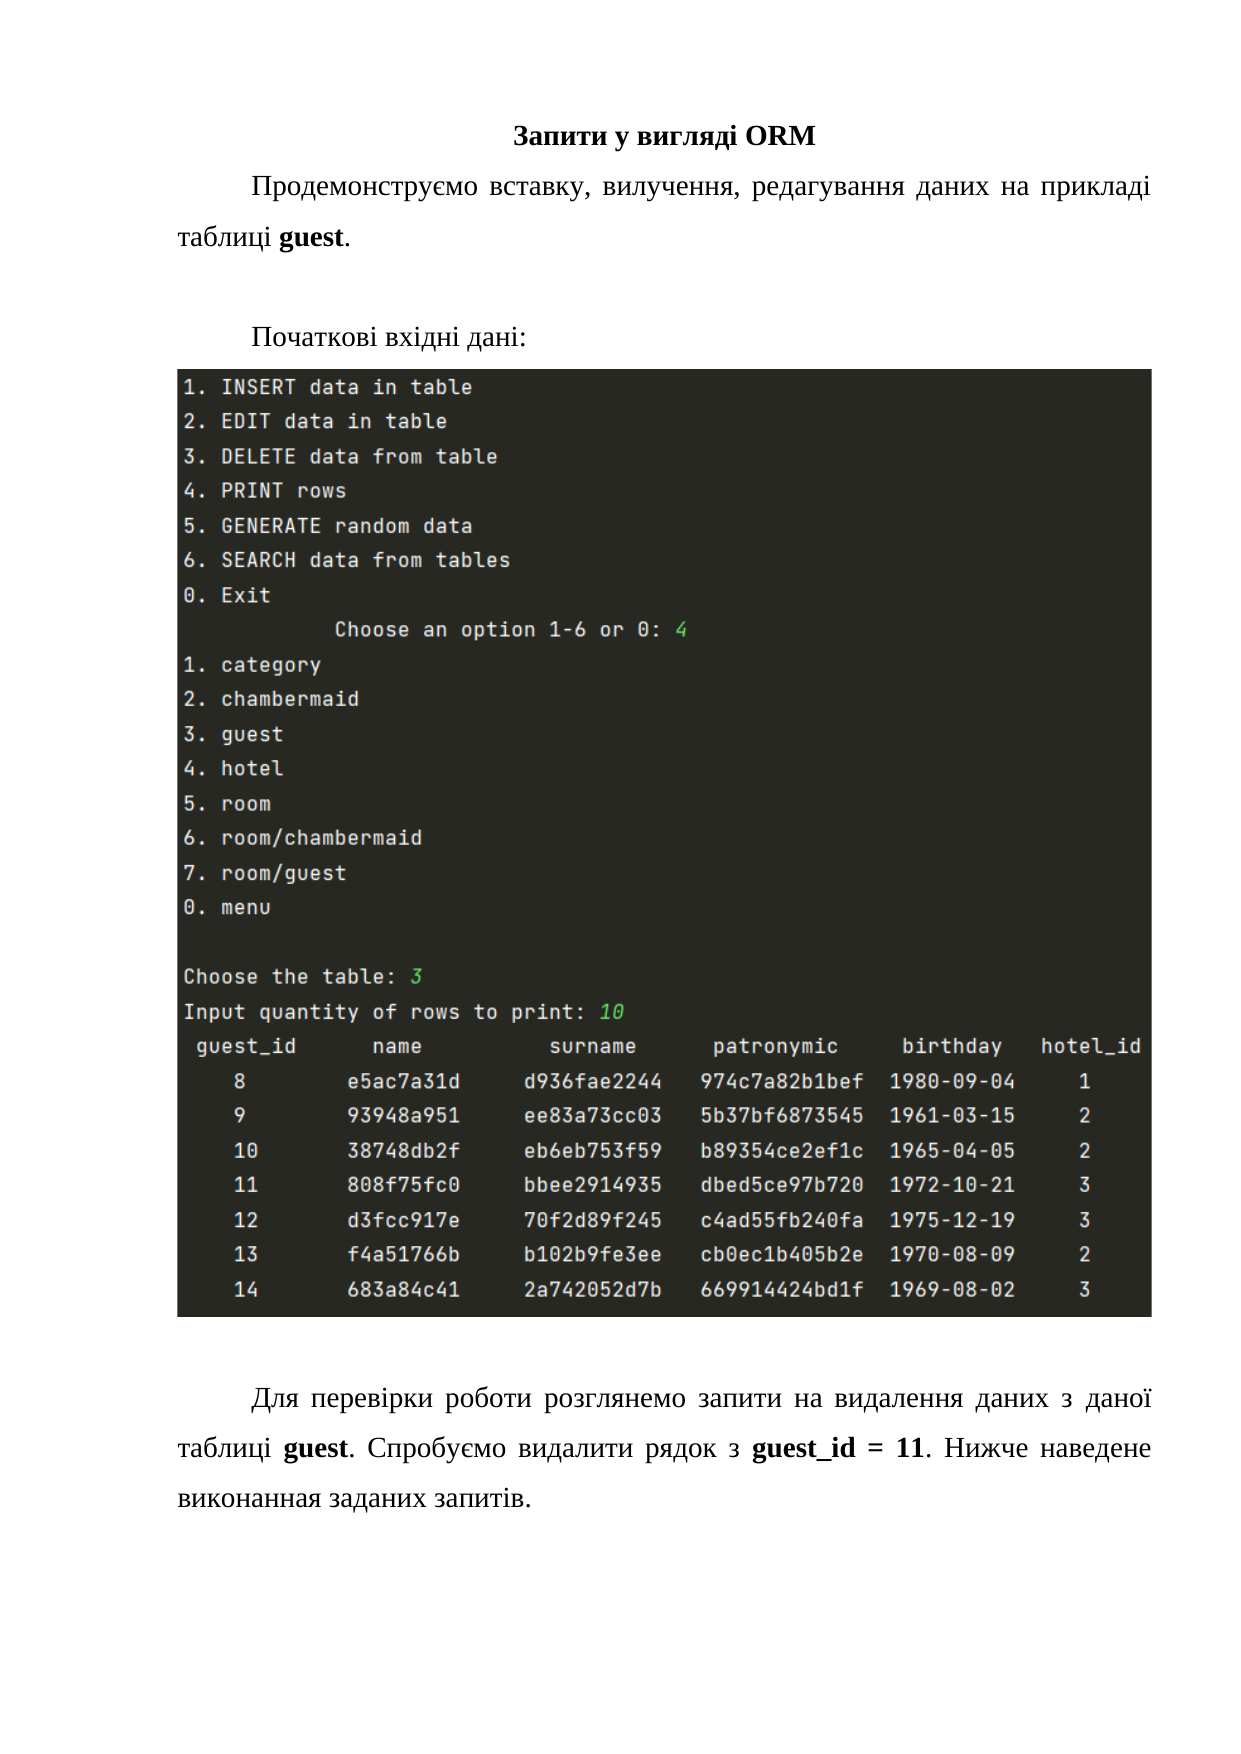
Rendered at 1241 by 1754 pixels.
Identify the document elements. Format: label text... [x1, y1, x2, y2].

text Початкові вхідні дані: [177, 319, 1152, 353]
text Для перевірки роботи розглянемо запити на видалення даних з даної таблиці guest. Спробуємо видалити рядок з guest_id = 11. Нижче наведене виконанная заданих запитів. [177, 1380, 1152, 1514]
picture [177, 369, 1152, 1317]
text Запити у вигляді ORM [177, 118, 1152, 152]
text Продемонструємо вставку, вилучення, редагування даних на прикладі таблиці guest. [177, 168, 1152, 252]
